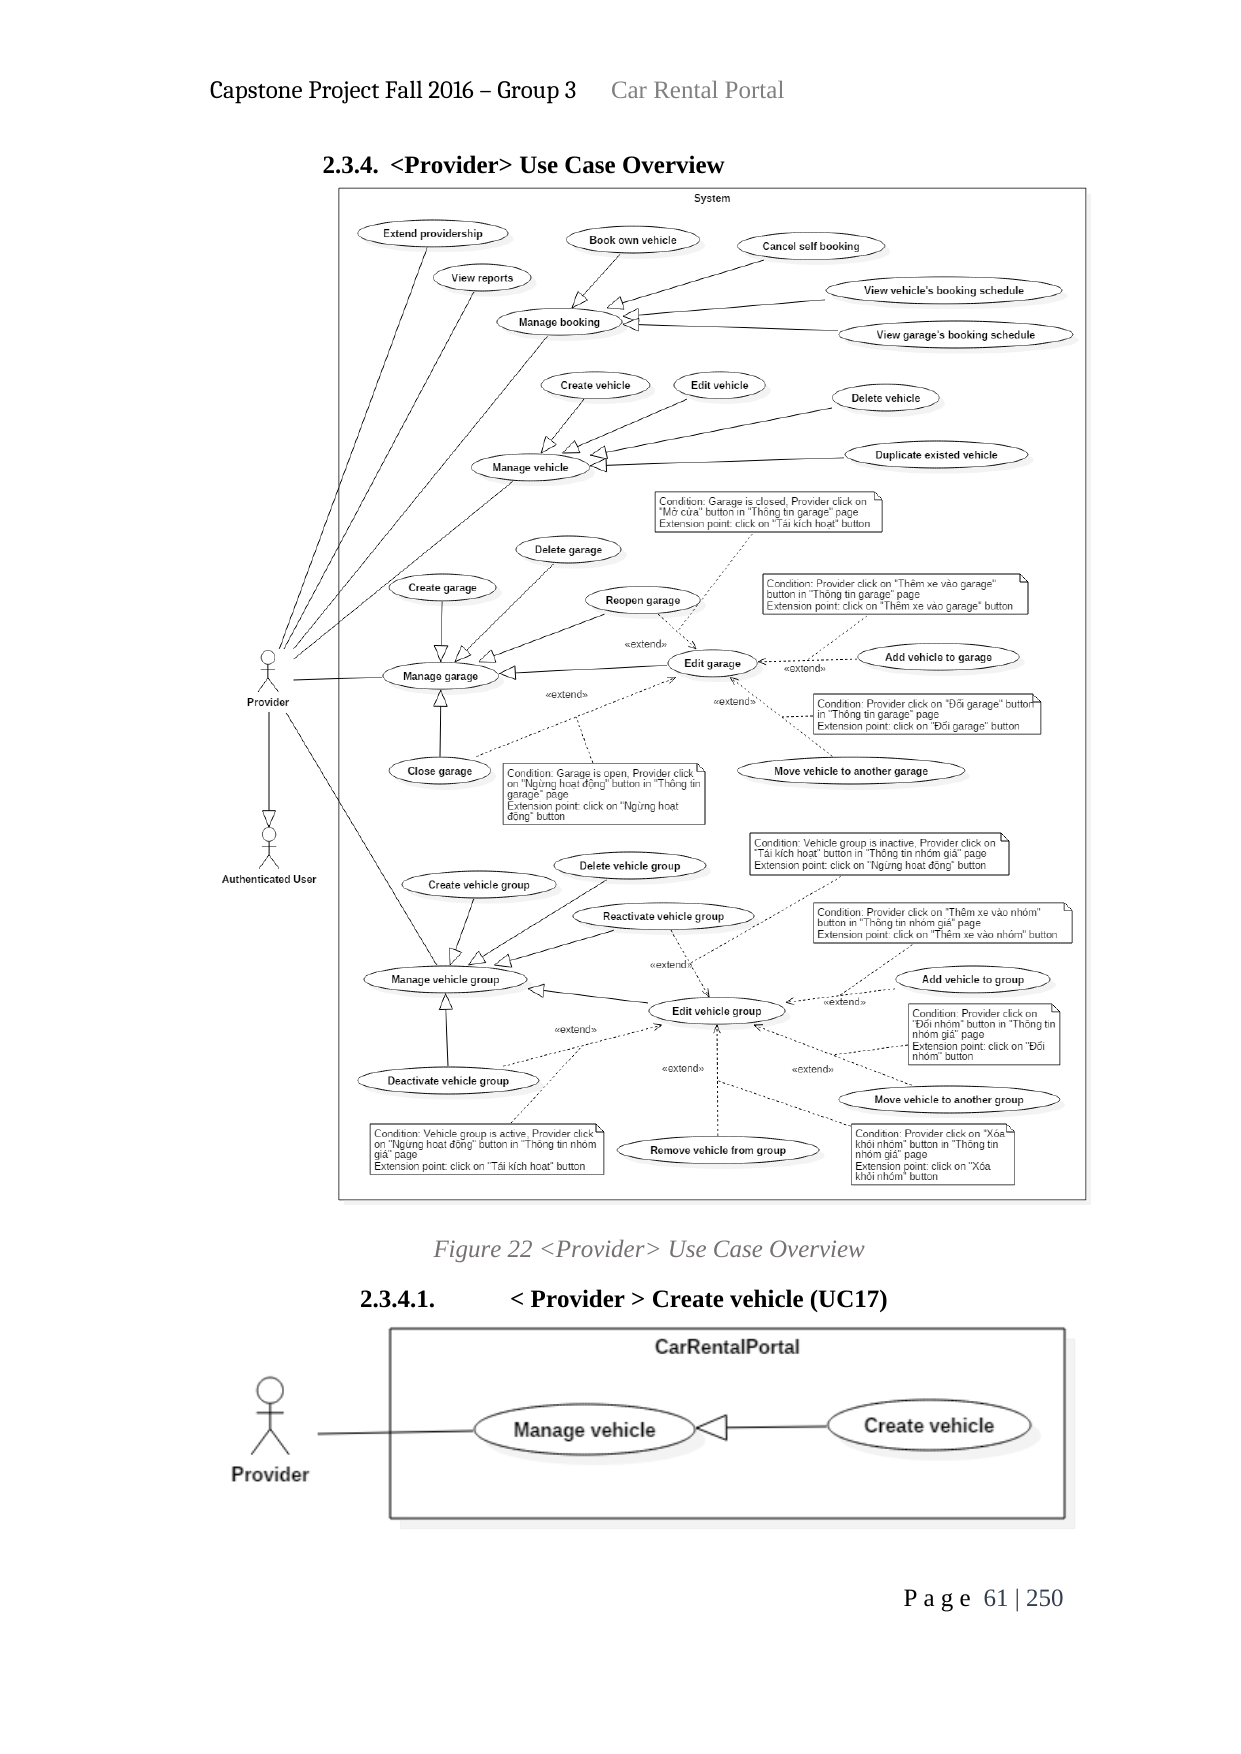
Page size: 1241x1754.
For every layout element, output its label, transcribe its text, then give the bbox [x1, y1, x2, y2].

subtitle < Provider > Create vehicle (UC17) [360, 1284, 1090, 1313]
subtitle <Provider> Use Case Overview [322, 150, 1090, 179]
picture [210, 181, 1095, 1216]
picture [210, 1315, 1078, 1537]
text Figure 22 <Provider> Use Case Overview [210, 1234, 1090, 1263]
